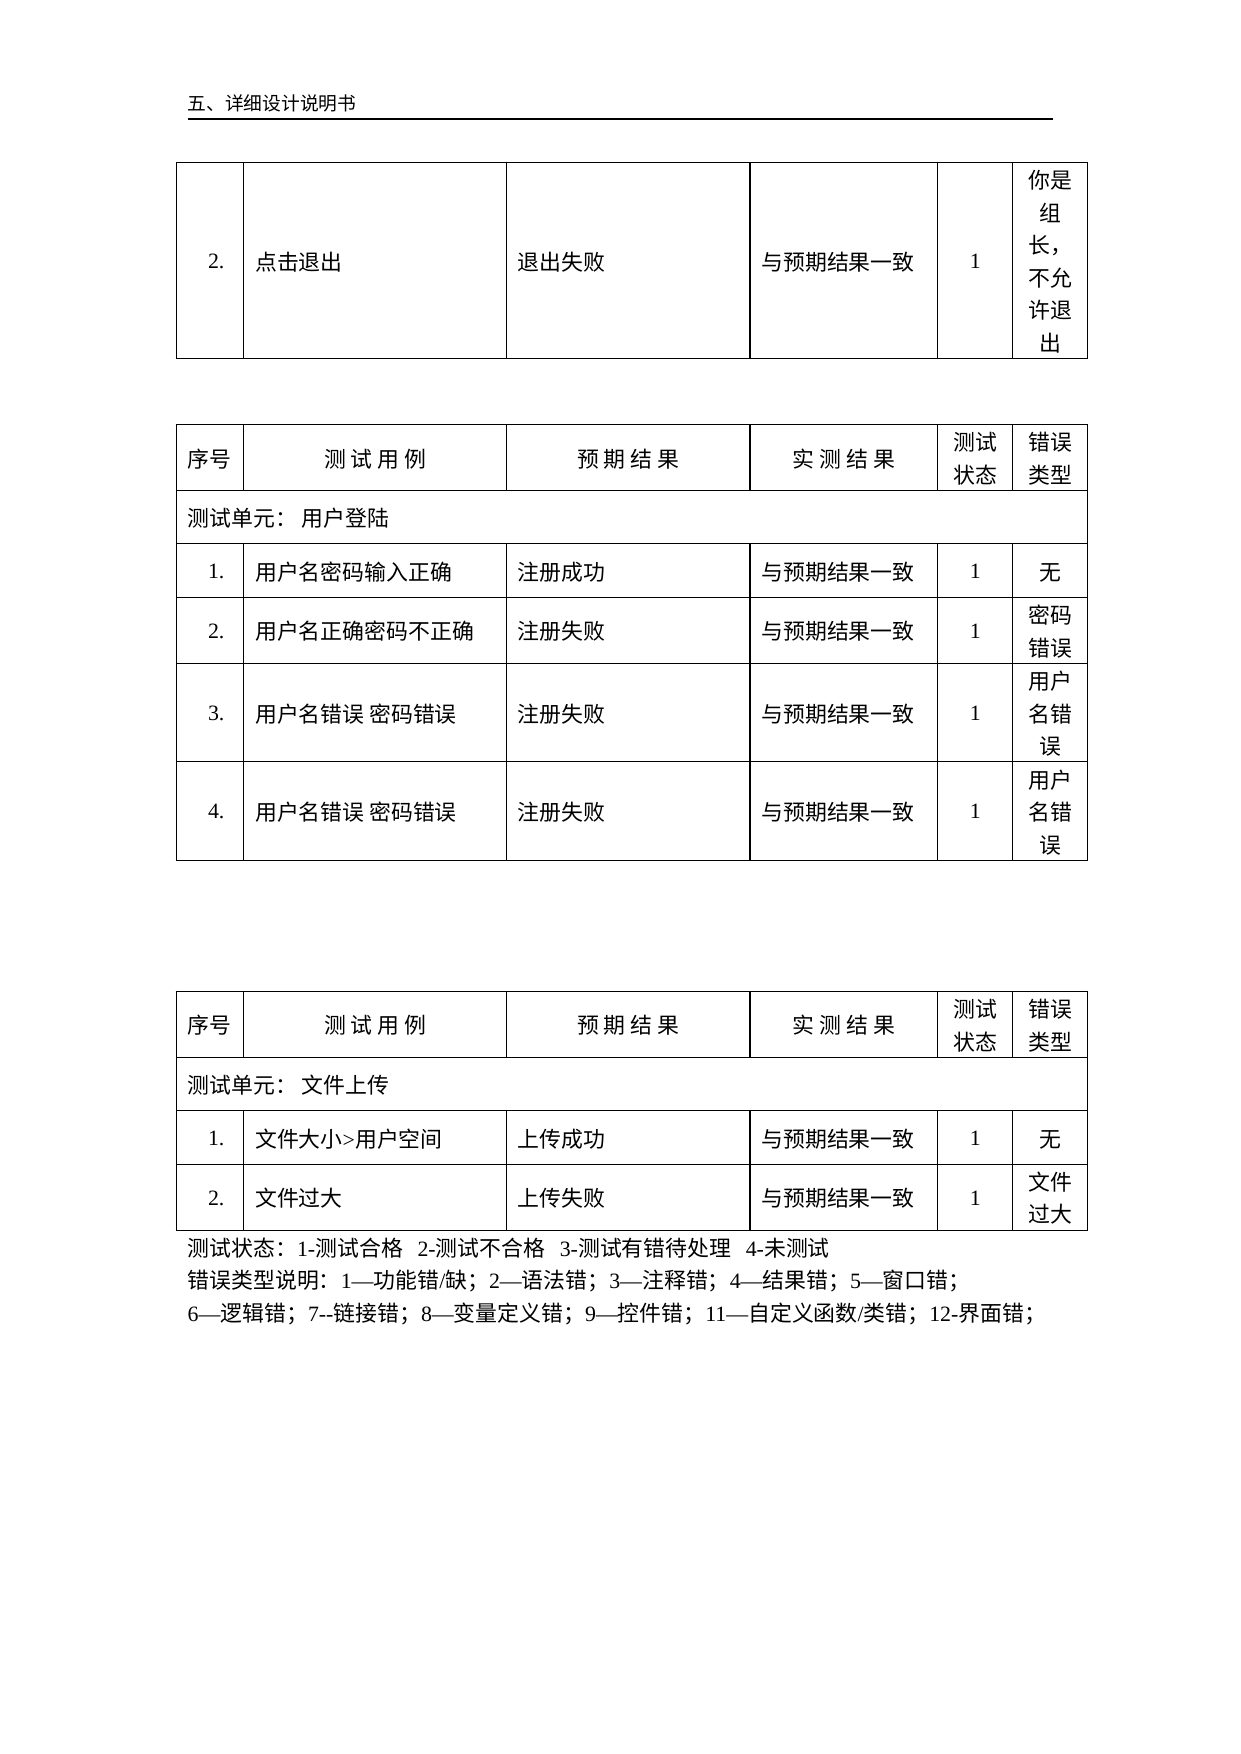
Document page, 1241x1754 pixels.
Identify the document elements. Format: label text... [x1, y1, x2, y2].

table_cell 1 [938, 762, 1012, 860]
table_cell 无 [1013, 1111, 1087, 1163]
table_cell 用户名错误 密码错误 [244, 762, 506, 860]
table_header 错误类型 [1013, 425, 1087, 490]
table_header 预 期 结 果 [507, 425, 749, 490]
table_cell [177, 1165, 243, 1229]
table_cell 点击退出 [244, 163, 506, 358]
table_cell 1 [938, 598, 1012, 663]
table_cell 退出失败 [507, 163, 749, 358]
table_header 测 试 用 例 [244, 992, 506, 1057]
table_header 测 试 用 例 [244, 425, 506, 490]
table_cell 测试单元： 用户登陆 [177, 491, 1087, 543]
table_cell 文件大小>用户空间 [244, 1111, 506, 1163]
table_cell 用户名错误 密码错误 [244, 664, 506, 761]
table_cell 注册失败 [507, 664, 749, 761]
table_header 错误类型 [1013, 992, 1087, 1057]
table_cell 文件过大 [1013, 1165, 1087, 1229]
table_cell 与预期结果一致 [751, 598, 937, 663]
table_header 序号 [177, 425, 243, 490]
table_cell 1 [938, 544, 1012, 597]
table_header 实 测 结 果 [751, 425, 937, 490]
table_cell 1 [938, 1165, 1012, 1229]
table_cell 注册成功 [507, 544, 749, 597]
table_header 预 期 结 果 [507, 992, 749, 1057]
table_cell 1 [938, 1111, 1012, 1163]
table_cell [177, 163, 243, 358]
table_cell 文件过大 [244, 1165, 506, 1229]
table_cell 注册失败 [507, 762, 749, 860]
table_cell 密码错误 [1013, 598, 1087, 663]
table_cell 上传失败 [507, 1165, 749, 1229]
table_cell [177, 544, 243, 597]
table_cell 用户名错误 [1013, 664, 1087, 761]
table_cell 1 [938, 163, 1012, 358]
table_cell 测试单元： 文件上传 [177, 1058, 1087, 1110]
table_cell 与预期结果一致 [751, 1111, 937, 1163]
table_header 序号 [177, 992, 243, 1057]
table_header 测试状态 [938, 992, 1012, 1057]
table_cell [177, 762, 243, 860]
table_cell 用户名正确密码不正确 [244, 598, 506, 663]
table_cell 1 [938, 664, 1012, 761]
table_cell 与预期结果一致 [751, 163, 937, 358]
table_cell 与预期结果一致 [751, 762, 937, 860]
table_cell [177, 1111, 243, 1163]
table_cell 用户名错误 [1013, 762, 1087, 860]
text 错误类型说明：1—功能错/缺；2—语法错；3—注释错；4—结果错；5—窗口错； 6—逻辑错；7--链接错；8—变量定义错；9—控件错；11—自定义函数/类错；12-界面错； [187, 1263, 1053, 1328]
table_cell 与预期结果一致 [751, 664, 937, 761]
table_cell 与预期结果一致 [751, 1165, 937, 1229]
table_cell [177, 664, 243, 761]
table_cell 你是组长，不允许退出 [1013, 163, 1087, 358]
table_header 实 测 结 果 [751, 992, 937, 1057]
table_header 测试状态 [938, 425, 1012, 490]
table_cell 注册失败 [507, 598, 749, 663]
table_cell 用户名密码输入正确 [244, 544, 506, 597]
table_cell 与预期结果一致 [751, 544, 937, 597]
table_cell 上传成功 [507, 1111, 749, 1163]
table_cell [177, 598, 243, 663]
text 测试状态：1-测试合格 2-测试不合格 3-测试有错待处理 4-未测试 [187, 1231, 1053, 1263]
table_cell 无 [1013, 544, 1087, 597]
